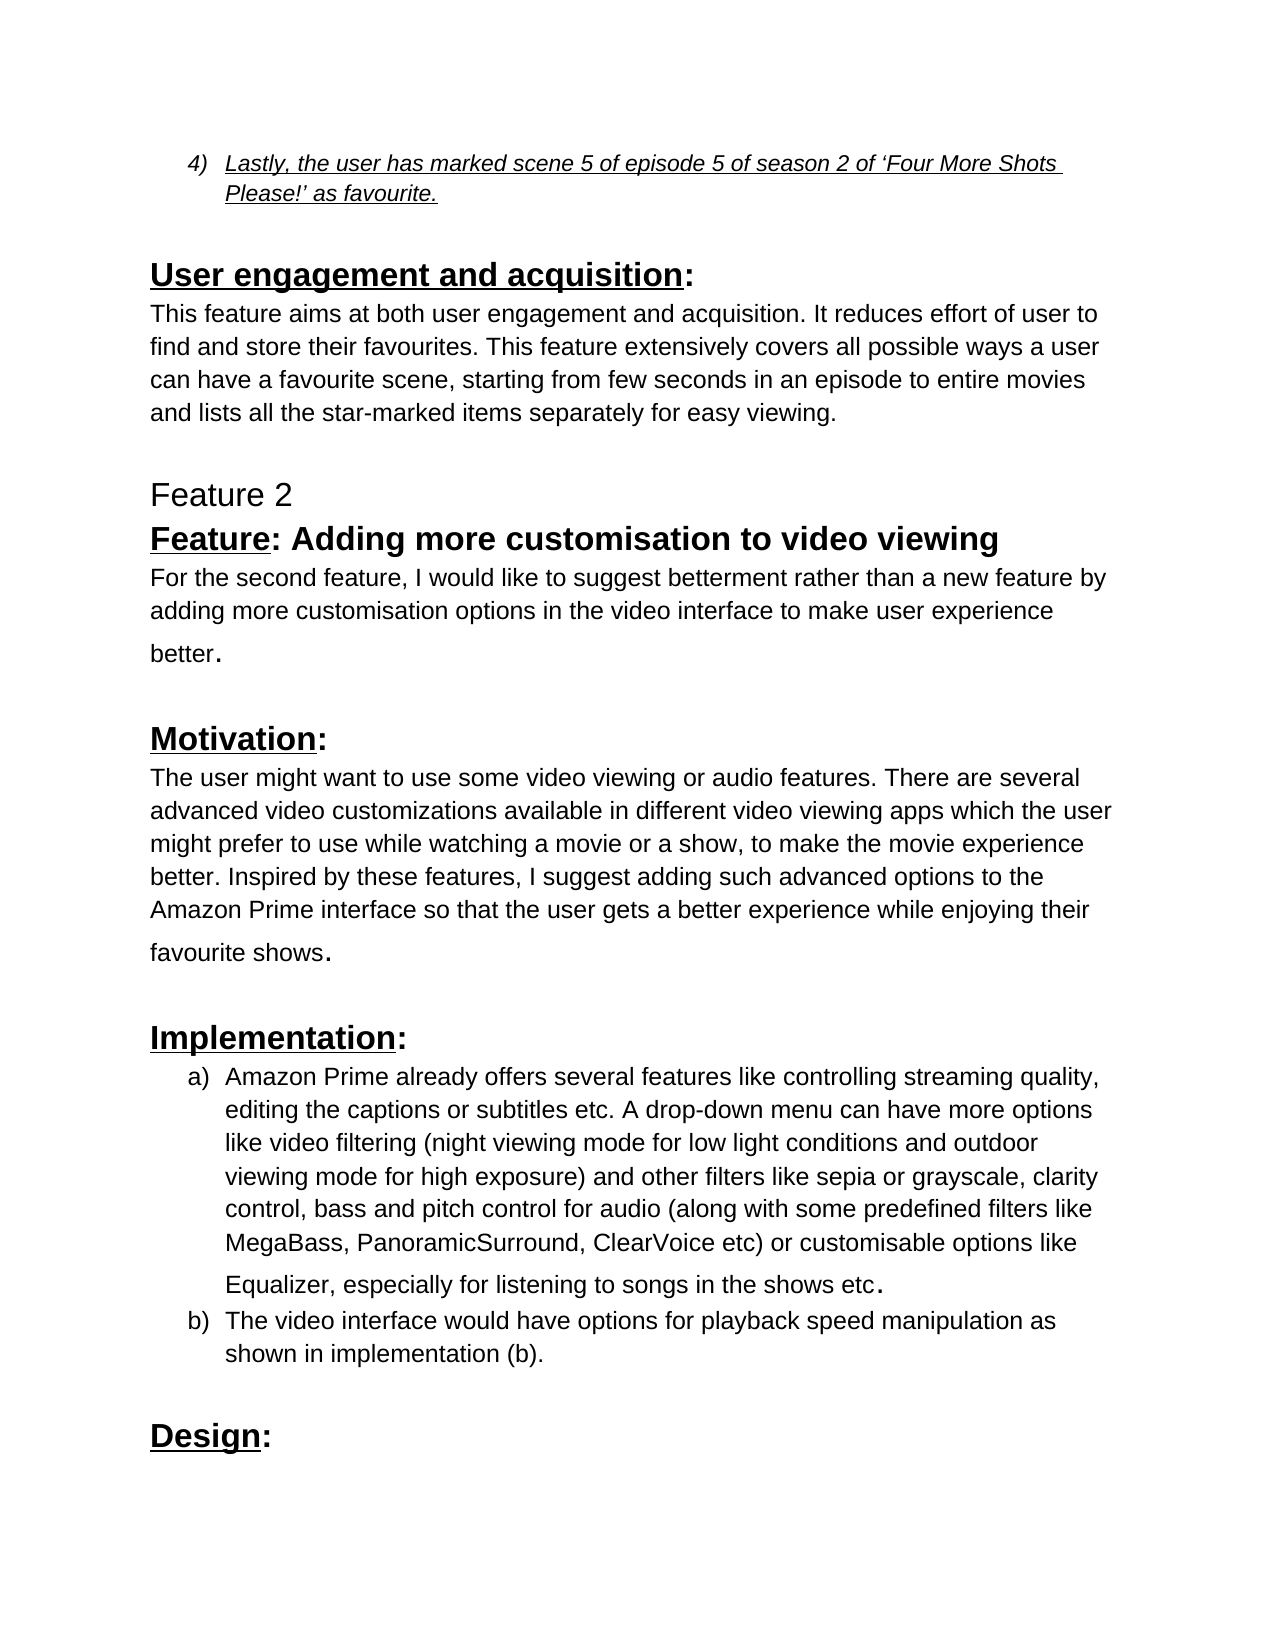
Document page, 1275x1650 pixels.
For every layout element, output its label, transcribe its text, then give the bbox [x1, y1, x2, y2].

text Feature 2 [150, 475, 1125, 513]
text Feature: Adding more customisation to video viewing [150, 519, 1125, 558]
text Design: [150, 1416, 1125, 1455]
text Implementation: [150, 1018, 1125, 1057]
list The video interface would have options for playback speed manipulation as shown in implementation (b). [187, 1306, 1125, 1368]
text This feature aims at both user engagement and acquisition. It reduces effort of user to find and store their favourites. This feature extensively covers all possible ways a user can have a favourite scene, starting from few seconds in an episode to entire movies and lists all the star-marked items separately for easy viewing. [150, 299, 1125, 427]
text The user might want to use some video viewing or audio features. There are several advanced video customizations available in different video viewing apps which the user might prefer to use while watching a movie or a show, to make the movie experience better. Inspired by these features, I suggest adding such advanced options to the Amazon Prime interface so that the user gets a better experience while enjoying their favourite shows. [150, 763, 1125, 968]
text User engagement and acquisition: [150, 254, 1125, 293]
text Motivation: [150, 719, 1125, 758]
list Amazon Prime already offers several features like controlling streaming quality, editing the captions or subtitles etc. A drop-down menu can have more options like video filtering (night viewing mode for low light conditions and outdoor viewing mode for high exposure) and other filters like sepia or grayscale, clarity control, bass and pitch control for audio (along with some predefined filters like MegaBass, PanoramicSurround, ClearVoice etc) or customisable options like Equalizer, especially for listening to songs in the shows etc. [187, 1062, 1125, 1300]
list Lastly, the user has marked scene 5 of episode 5 of season 2 of ‘Four More Shots Please!’ as favourite. [187, 150, 1125, 207]
text For the second feature, I would like to suggest betterment rather than a new feature by adding more customisation options in the video interface to make user experience better. [150, 563, 1125, 669]
